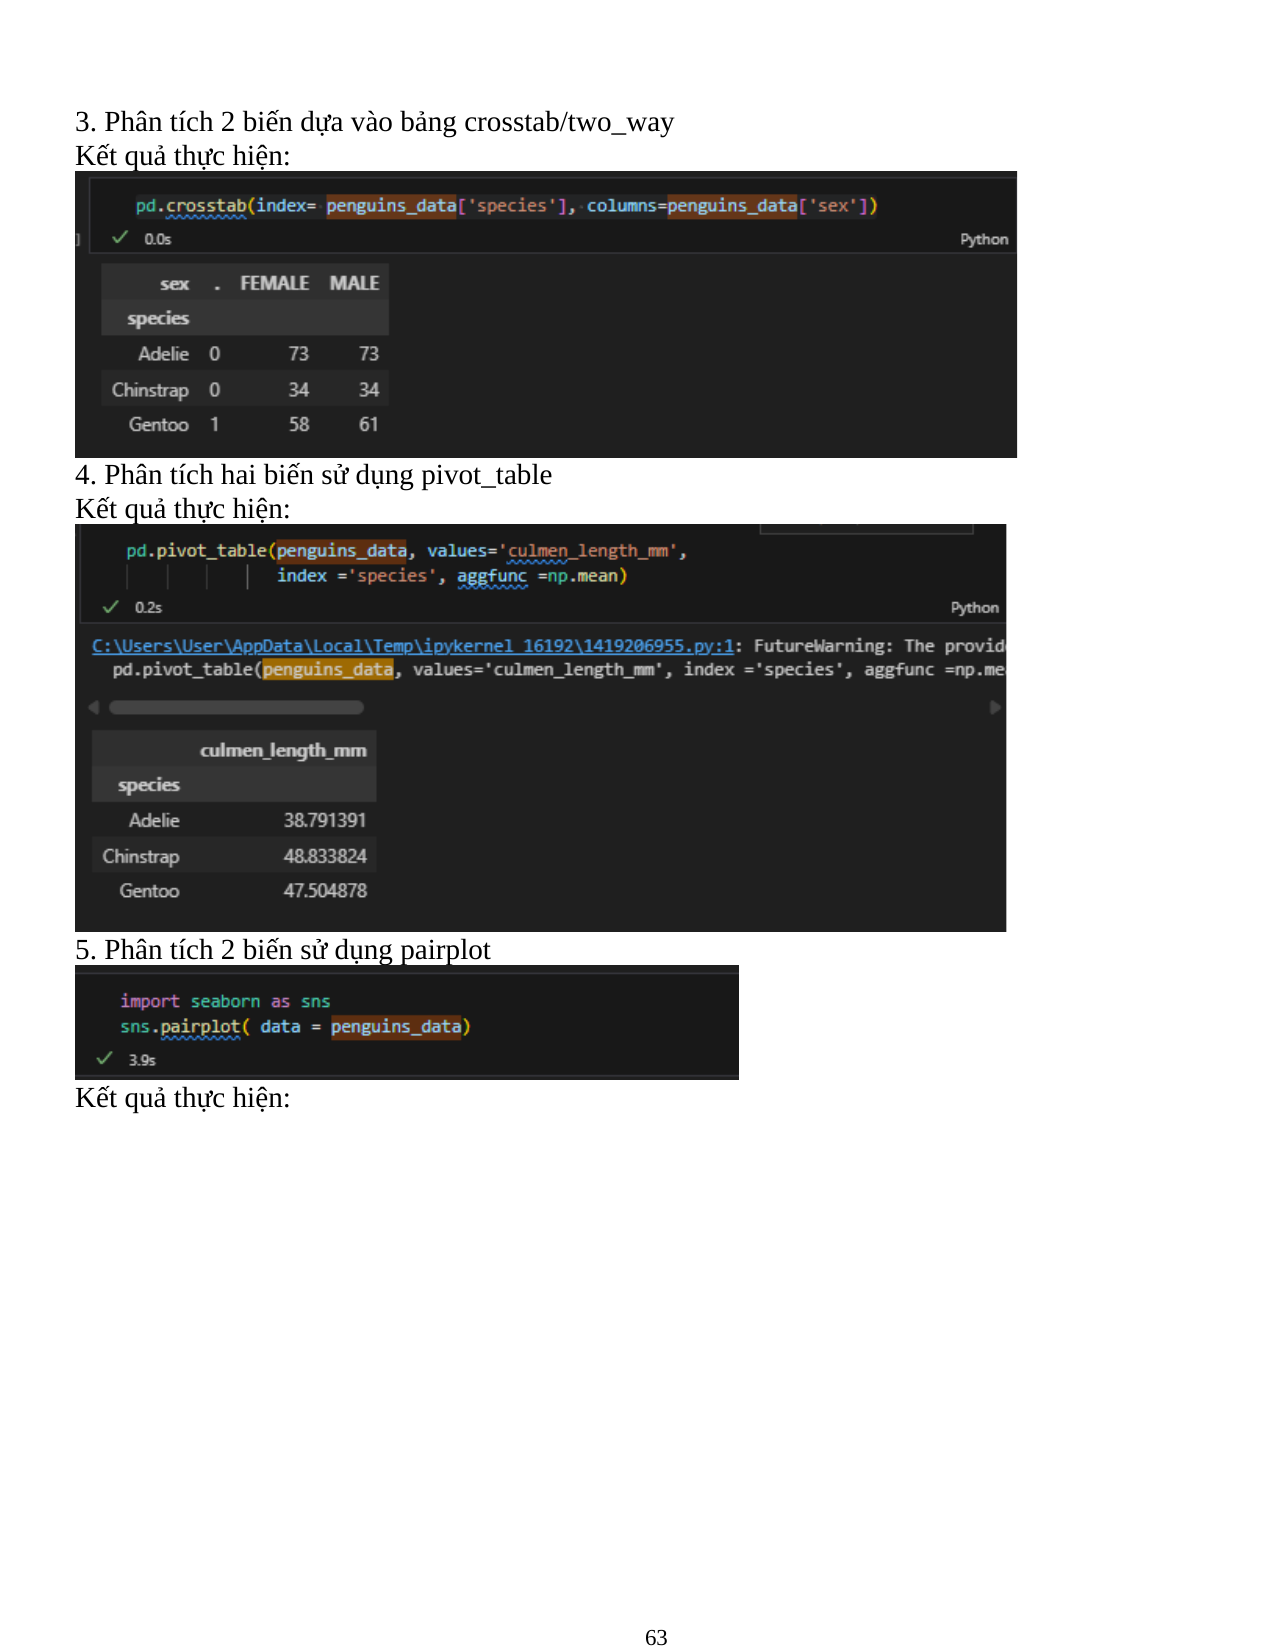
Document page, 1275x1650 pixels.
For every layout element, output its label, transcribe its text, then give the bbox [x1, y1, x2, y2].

text 3. Phân tích 2 biến dựa vào bảng crosstab/two_way [75, 104, 1237, 138]
text Kết quả thực hiện: [75, 138, 1237, 171]
picture [75, 524, 1007, 932]
text Kết quả thực hiện: [75, 1080, 1237, 1113]
text 4. Phân tích hai biến sử dụng pivot_table [75, 457, 1237, 491]
text Kết quả thực hiện: [75, 491, 1237, 524]
picture [75, 965, 739, 1080]
text 5. Phân tích 2 biến sử dụng pairplot [75, 932, 1237, 966]
picture [75, 171, 1018, 458]
